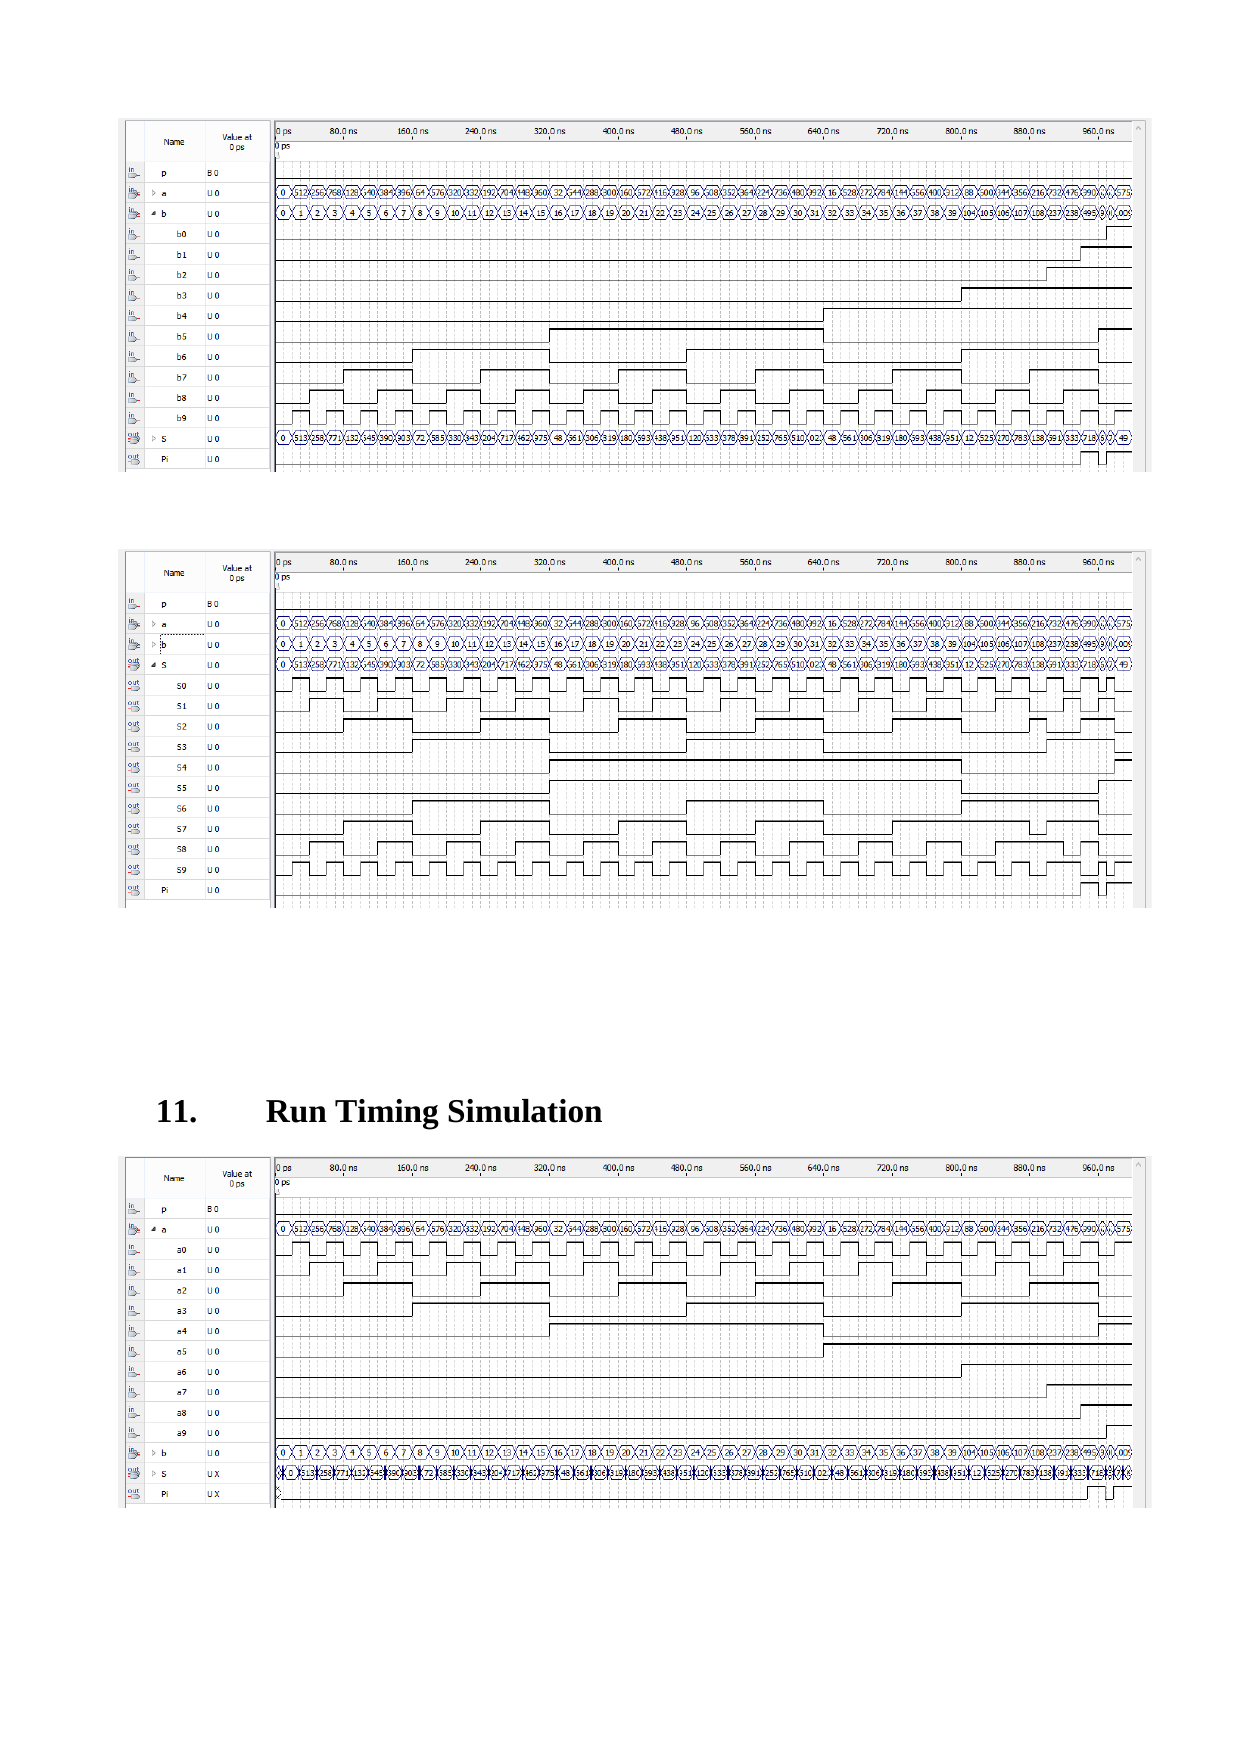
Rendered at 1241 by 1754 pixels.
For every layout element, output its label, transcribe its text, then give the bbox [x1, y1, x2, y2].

picture [118, 1156, 1152, 1508]
picture [118, 549, 1152, 908]
picture [118, 118, 1152, 472]
list Run Timing Simulation [156, 1091, 1152, 1129]
